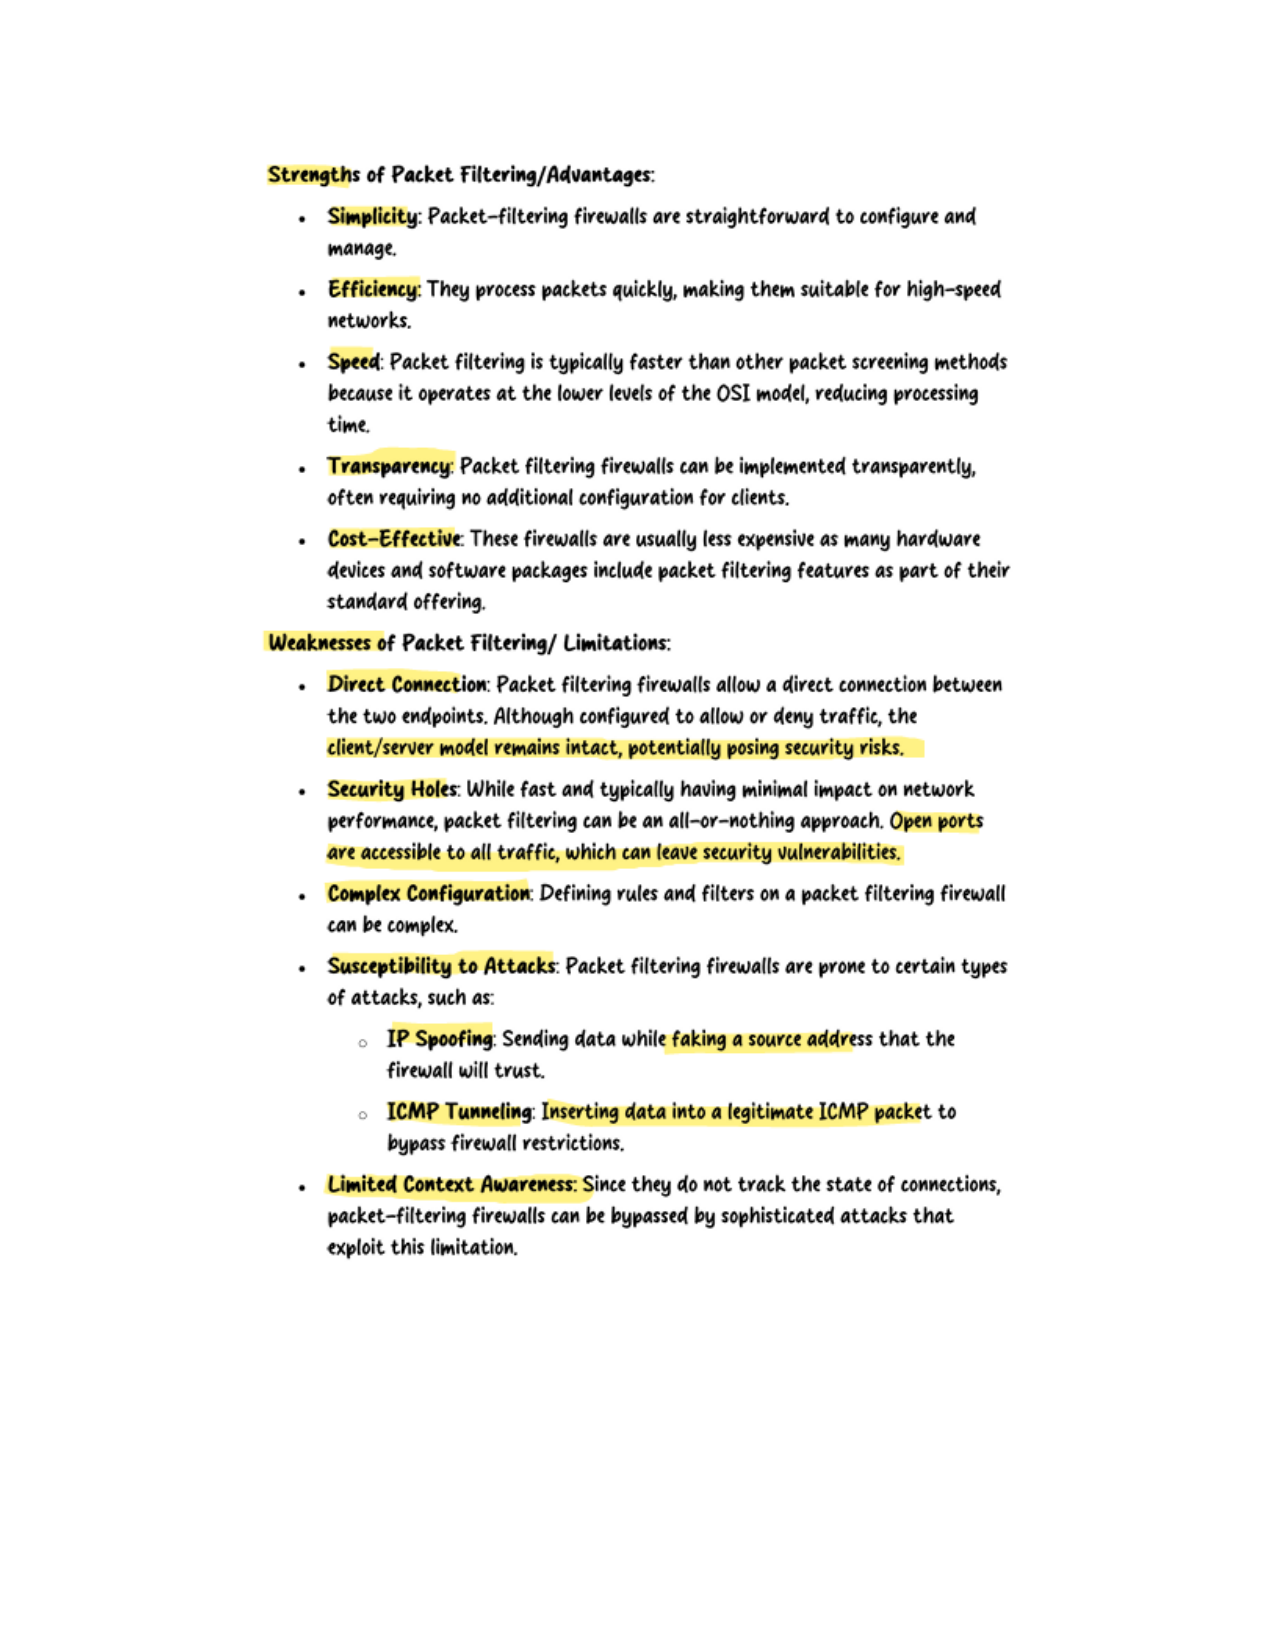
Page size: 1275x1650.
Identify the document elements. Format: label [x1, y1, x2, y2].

picture [250, 150, 1025, 1268]
